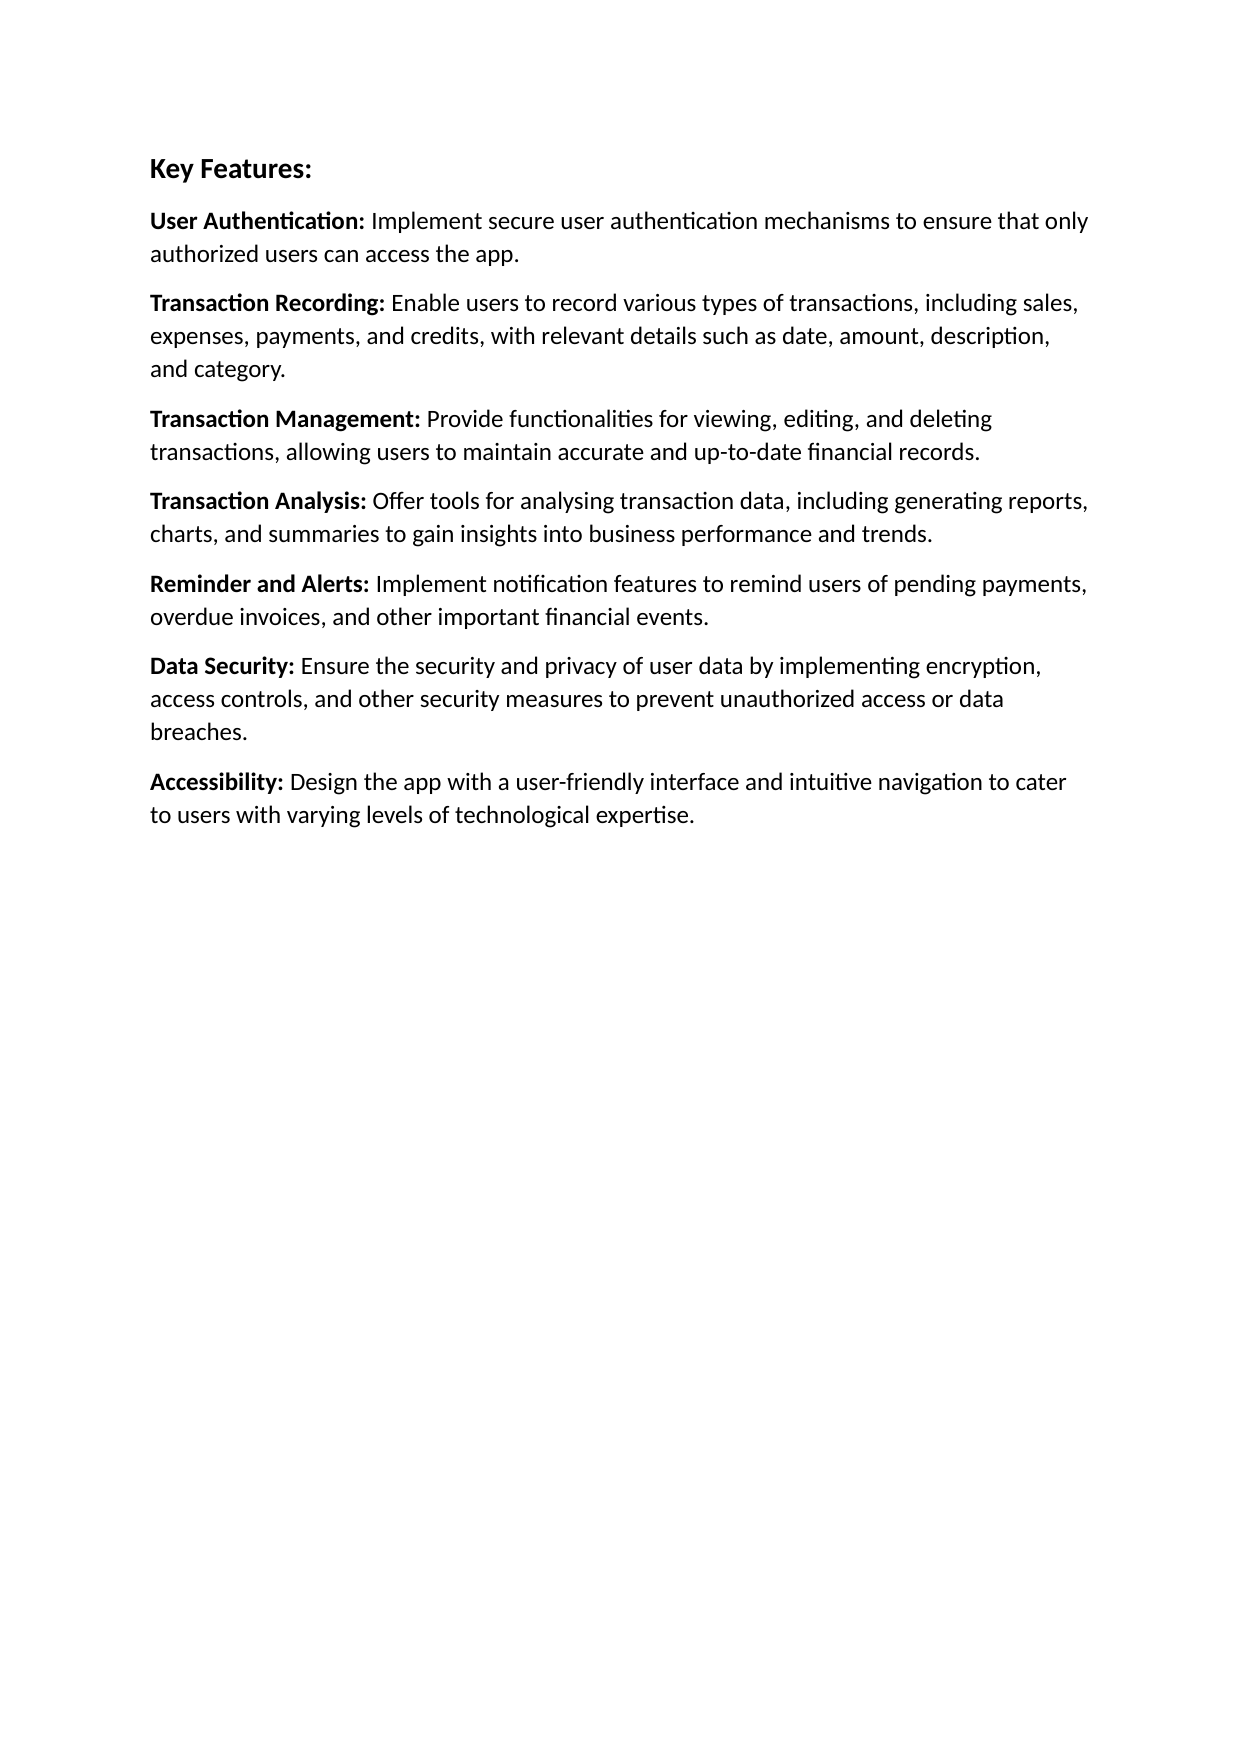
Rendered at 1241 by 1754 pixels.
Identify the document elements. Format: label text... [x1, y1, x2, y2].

text Accessibility: Design the app with a user-friendly interface and intuitive navigation to cater to users with varying levels of technological expertise. [150, 766, 1090, 829]
text Transaction Management: Provide functionalities for viewing, editing, and deleting transactions, allowing users to maintain accurate and up-to-date financial records. [150, 403, 1090, 466]
text Reminder and Alerts: Implement notification features to remind users of pending payments, overdue invoices, and other important financial events. [150, 568, 1090, 631]
text Transaction Recording: Enable users to record various types of transactions, including sales, expenses, payments, and credits, with relevant details such as date, amount, description, and category. [150, 288, 1090, 384]
text Key Features: [150, 150, 1090, 186]
text User Authentication: Implement secure user authentication mechanisms to ensure that only authorized users can access the app. [150, 205, 1090, 268]
text Data Security: Ensure the security and privacy of user data by implementing encryption, access controls, and other security measures to prevent unauthorized access or data breaches. [150, 651, 1090, 747]
text Transaction Analysis: Offer tools for analysing transaction data, including generating reports, charts, and summaries to gain insights into business performance and trends. [150, 486, 1090, 549]
